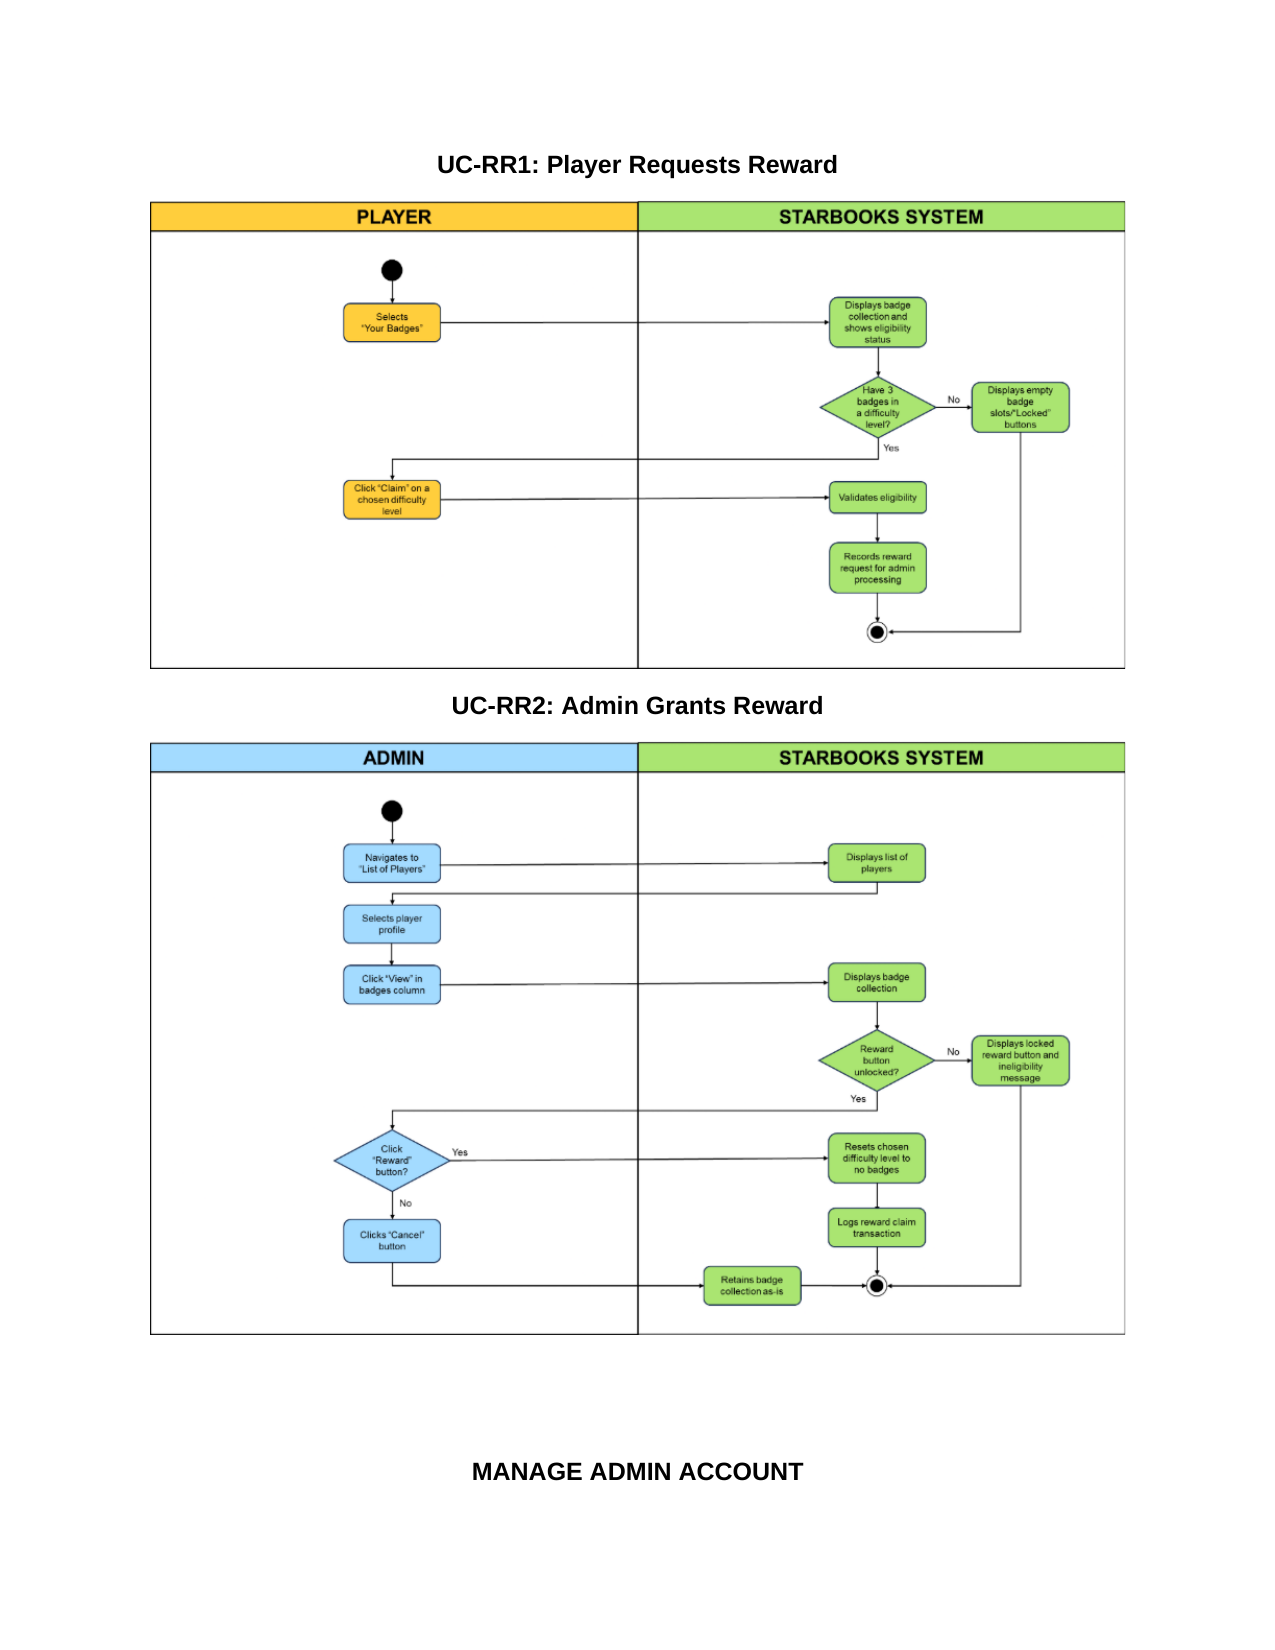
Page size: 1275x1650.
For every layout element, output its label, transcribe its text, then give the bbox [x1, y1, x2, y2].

text MANAGE ADMIN ACCOUNT [150, 1457, 1125, 1485]
text UC-RR2: Admin Grants Reward [150, 691, 1125, 719]
picture [150, 740, 1125, 1335]
picture [150, 200, 1125, 669]
text UC-RR1: Player Requests Reward [150, 150, 1125, 179]
